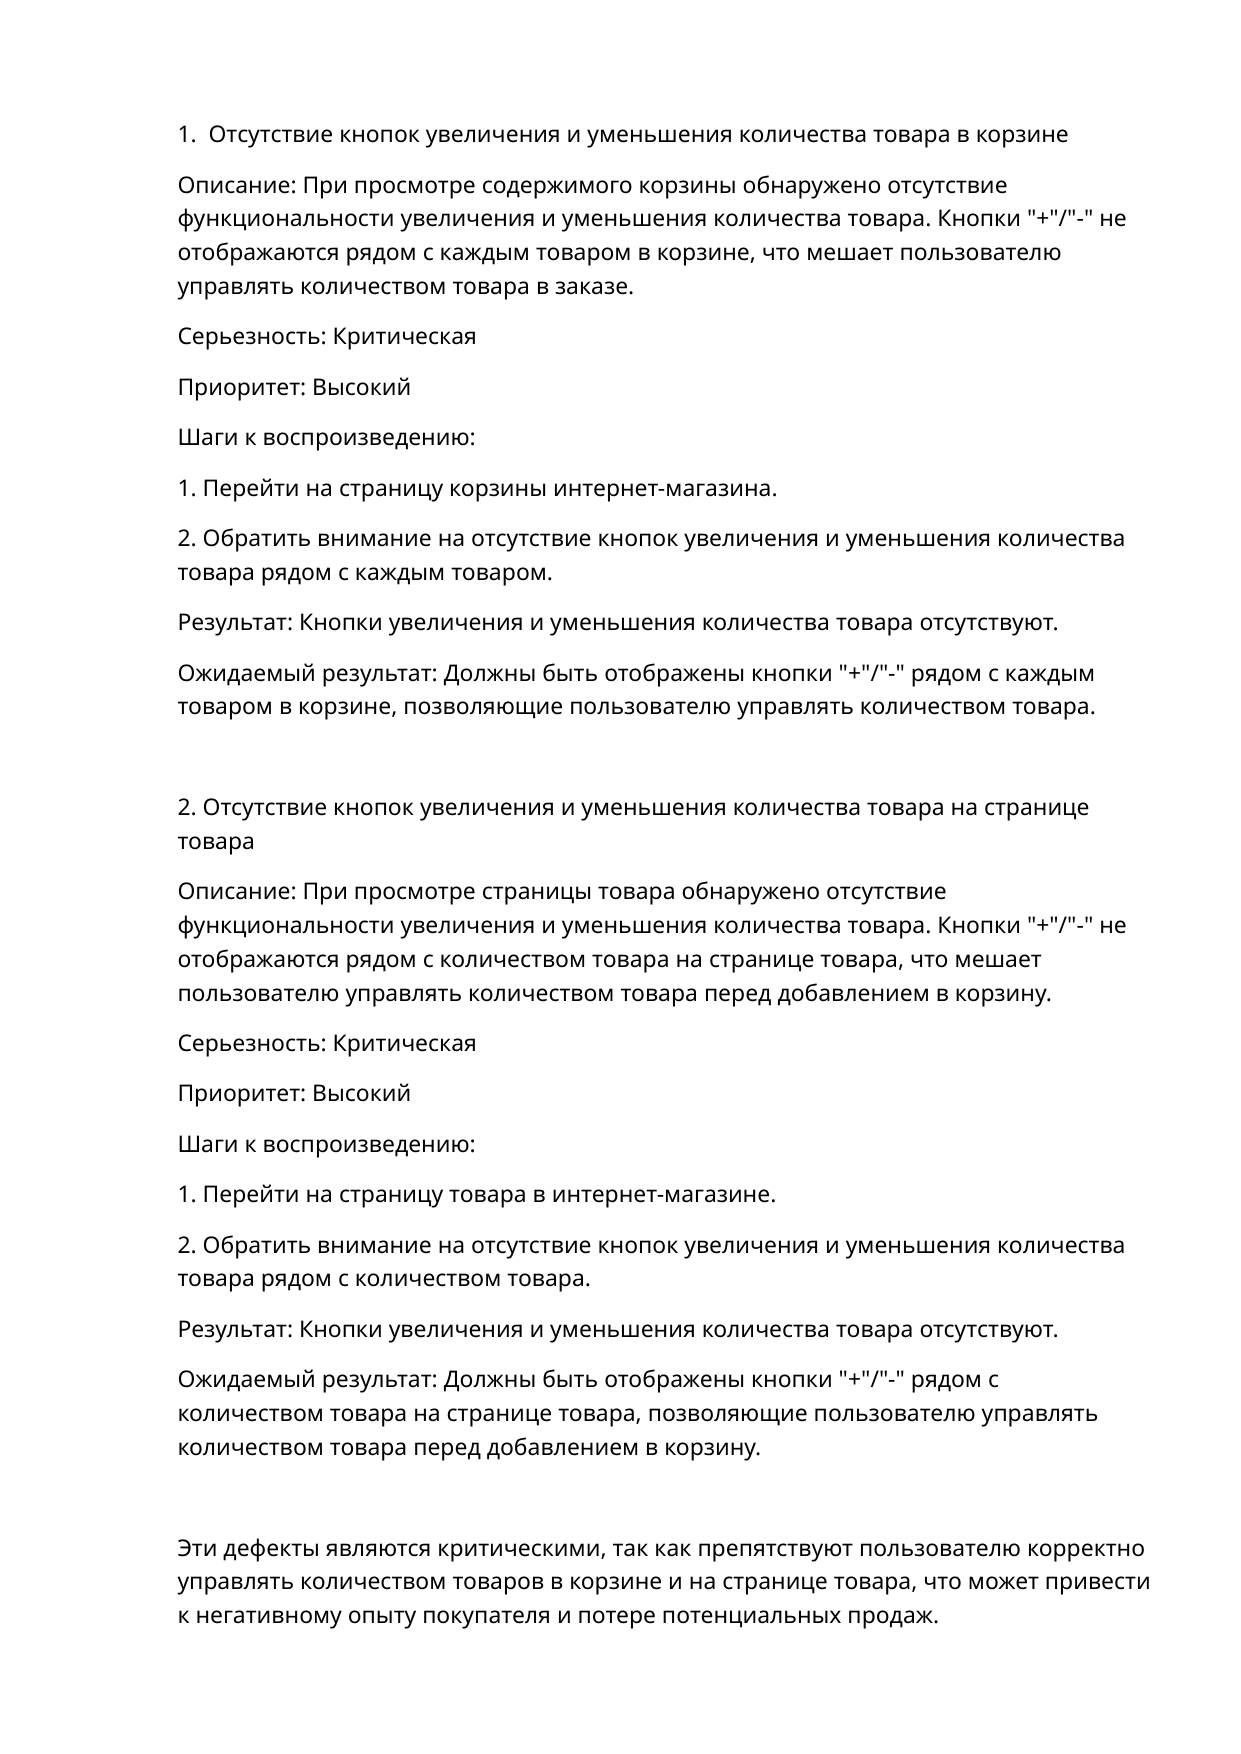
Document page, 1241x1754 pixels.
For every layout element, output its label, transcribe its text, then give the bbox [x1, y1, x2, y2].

text Серьезность: Критическая [177, 320, 1152, 351]
text Шаги к воспроизведению: [177, 1128, 1152, 1159]
text Приоритет: Высокий [177, 1077, 1152, 1108]
text 1. Перейти на страницу товара в интернет-магазине. [177, 1178, 1152, 1209]
text Эти дефекты являются критическими, так как препятствуют пользователю корректно управлять количеством товаров в корзине и на странице товара, что может привести к негативному опыту покупателя и потере потенциальных продаж. [177, 1531, 1152, 1630]
text Описание: При просмотре содержимого корзины обнаружено отсутствие функциональности увеличения и уменьшения количества товара. Кнопки "+"/"-" не отображаются рядом с каждым товаром в корзине, что мешает пользователю управлять количеством товара в заказе. [177, 168, 1152, 301]
text Приоритет: Высокий [177, 371, 1152, 402]
text Результат: Кнопки увеличения и уменьшения количества товара отсутствуют. [177, 1313, 1152, 1344]
text 2. Обратить внимание на отсутствие кнопок увеличения и уменьшения количества товара рядом с количеством товара. [177, 1228, 1152, 1293]
text Ожидаемый результат: Должны быть отображены кнопки "+"/"-" рядом с количеством товара на странице товара, позволяющие пользователю управлять количеством товара перед добавлением в корзину. [177, 1363, 1152, 1462]
text 1. Отсутствие кнопок увеличения и уменьшения количества товара в корзине [177, 118, 1152, 149]
text Серьезность: Критическая [177, 1027, 1152, 1058]
text 2. Отсутствие кнопок увеличения и уменьшения количества товара на странице товара [177, 791, 1152, 856]
text Ожидаемый результат: Должны быть отображены кнопки "+"/"-" рядом с каждым товаром в корзине, позволяющие пользователю управлять количеством товара. [177, 656, 1152, 721]
text Шаги к воспроизведению: [177, 421, 1152, 452]
text 2. Обратить внимание на отсутствие кнопок увеличения и уменьшения количества товара рядом с каждым товаром. [177, 522, 1152, 587]
text Описание: При просмотре страницы товара обнаружено отсутствие функциональности увеличения и уменьшения количества товара. Кнопки "+"/"-" не отображаются рядом с количеством товара на странице товара, что мешает пользователю управлять количеством товара перед добавлением в корзину. [177, 875, 1152, 1008]
text 1. Перейти на страницу корзины интернет-магазина. [177, 471, 1152, 503]
text Результат: Кнопки увеличения и уменьшения количества товара отсутствуют. [177, 606, 1152, 637]
